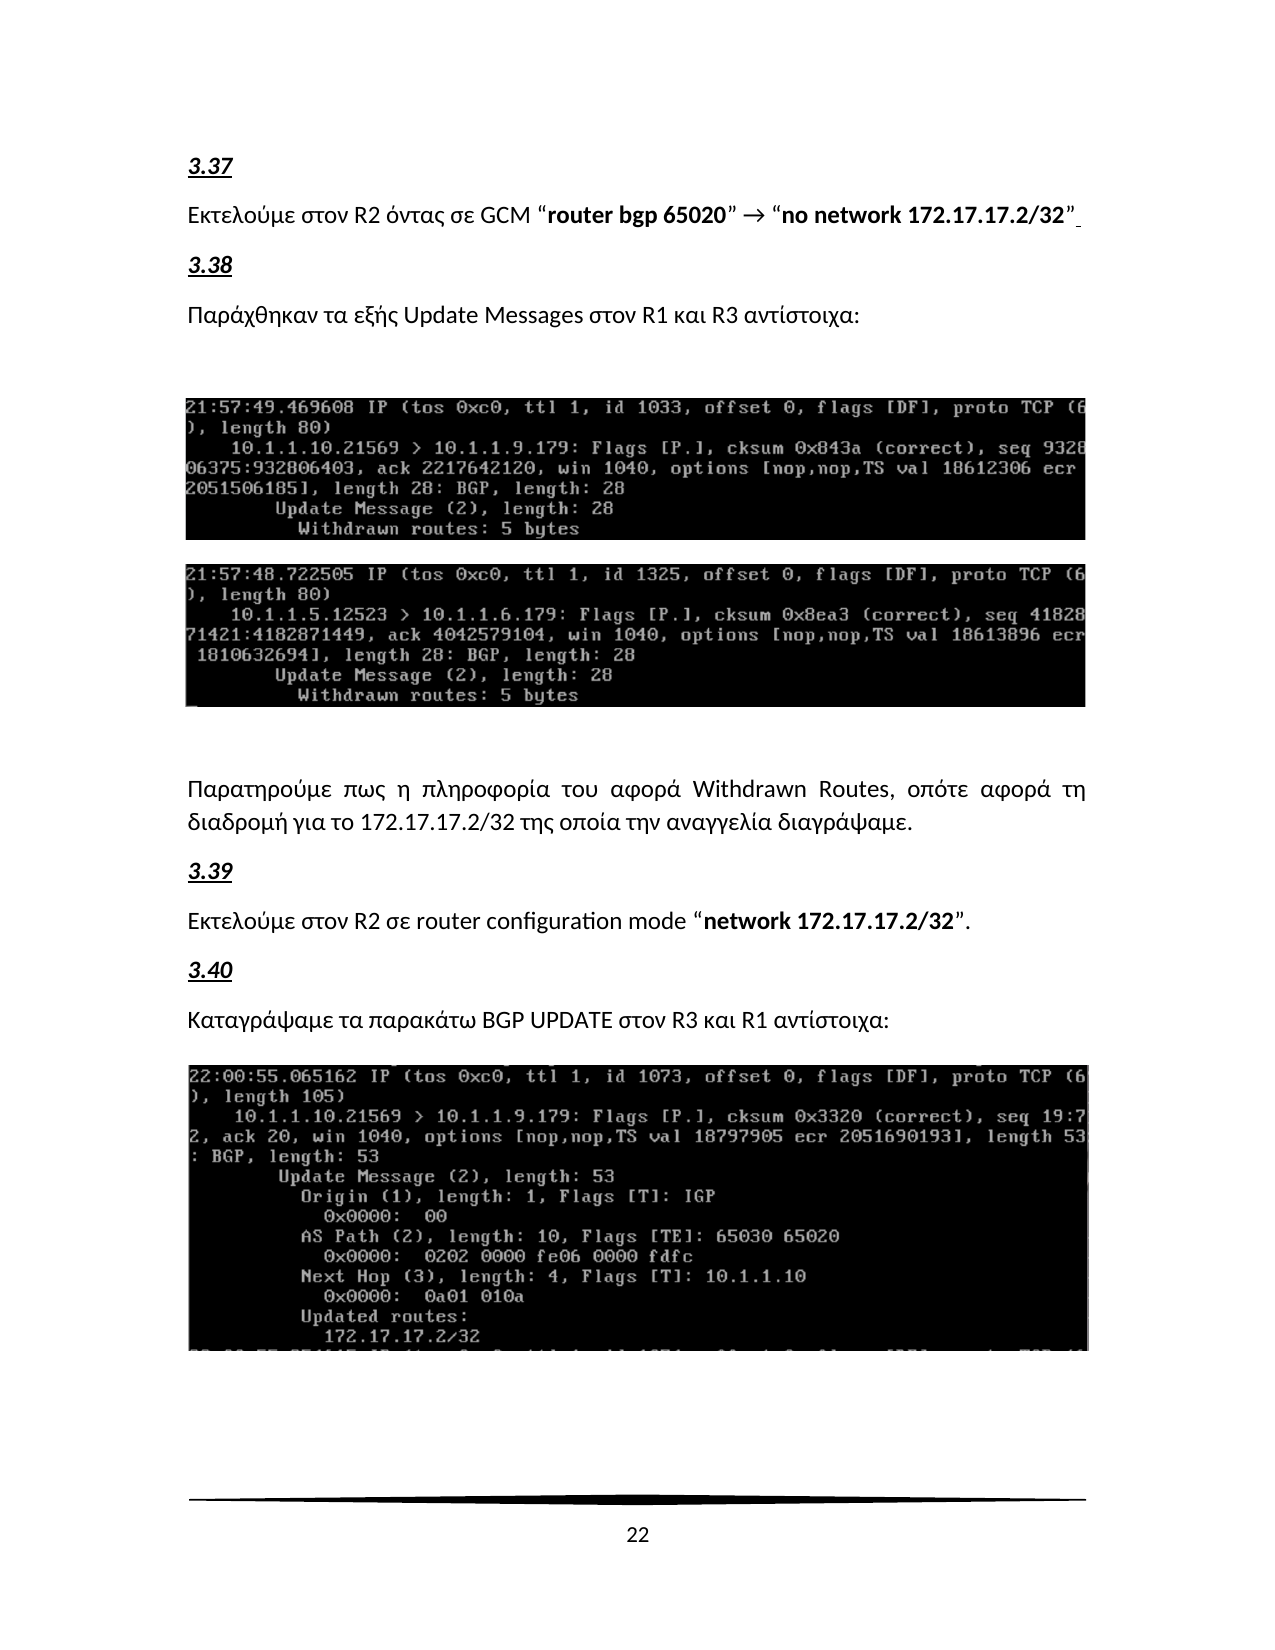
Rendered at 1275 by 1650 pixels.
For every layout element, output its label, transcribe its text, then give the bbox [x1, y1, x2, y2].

text 3.39 [187, 855, 1087, 886]
picture [188, 1065, 1089, 1351]
text Καταγράψαμε τα παρακάτω BGP UPDATE στον R3 και R1 αντίστοιχα: [187, 1004, 1087, 1034]
text 3.37 [187, 150, 1087, 181]
text Παρατηρούμε πως η πληροφορία του αφορά Withdrawn Routes, οπότε αφορά τη διαδρομή για το 172.17.17.2/32 της οποία την αναγγελία διαγράψαμε. [187, 773, 1087, 836]
picture [185, 398, 1086, 540]
text Παράχθηκαν τα εξής Update Messages στον R1 και R3 αντίστοιχα: [187, 299, 1087, 329]
text 3.40 [187, 954, 1087, 985]
text Εκτελούμε στον R2 όντας σε GCM “router bgp 65020” → “no network 172.17.17.2/32” [187, 199, 1087, 230]
text Εκτελούμε στον R2 σε router configuration mode “network 172.17.17.2/32”. [187, 905, 1087, 935]
text 3.38 [187, 249, 1087, 280]
picture [185, 564, 1086, 707]
